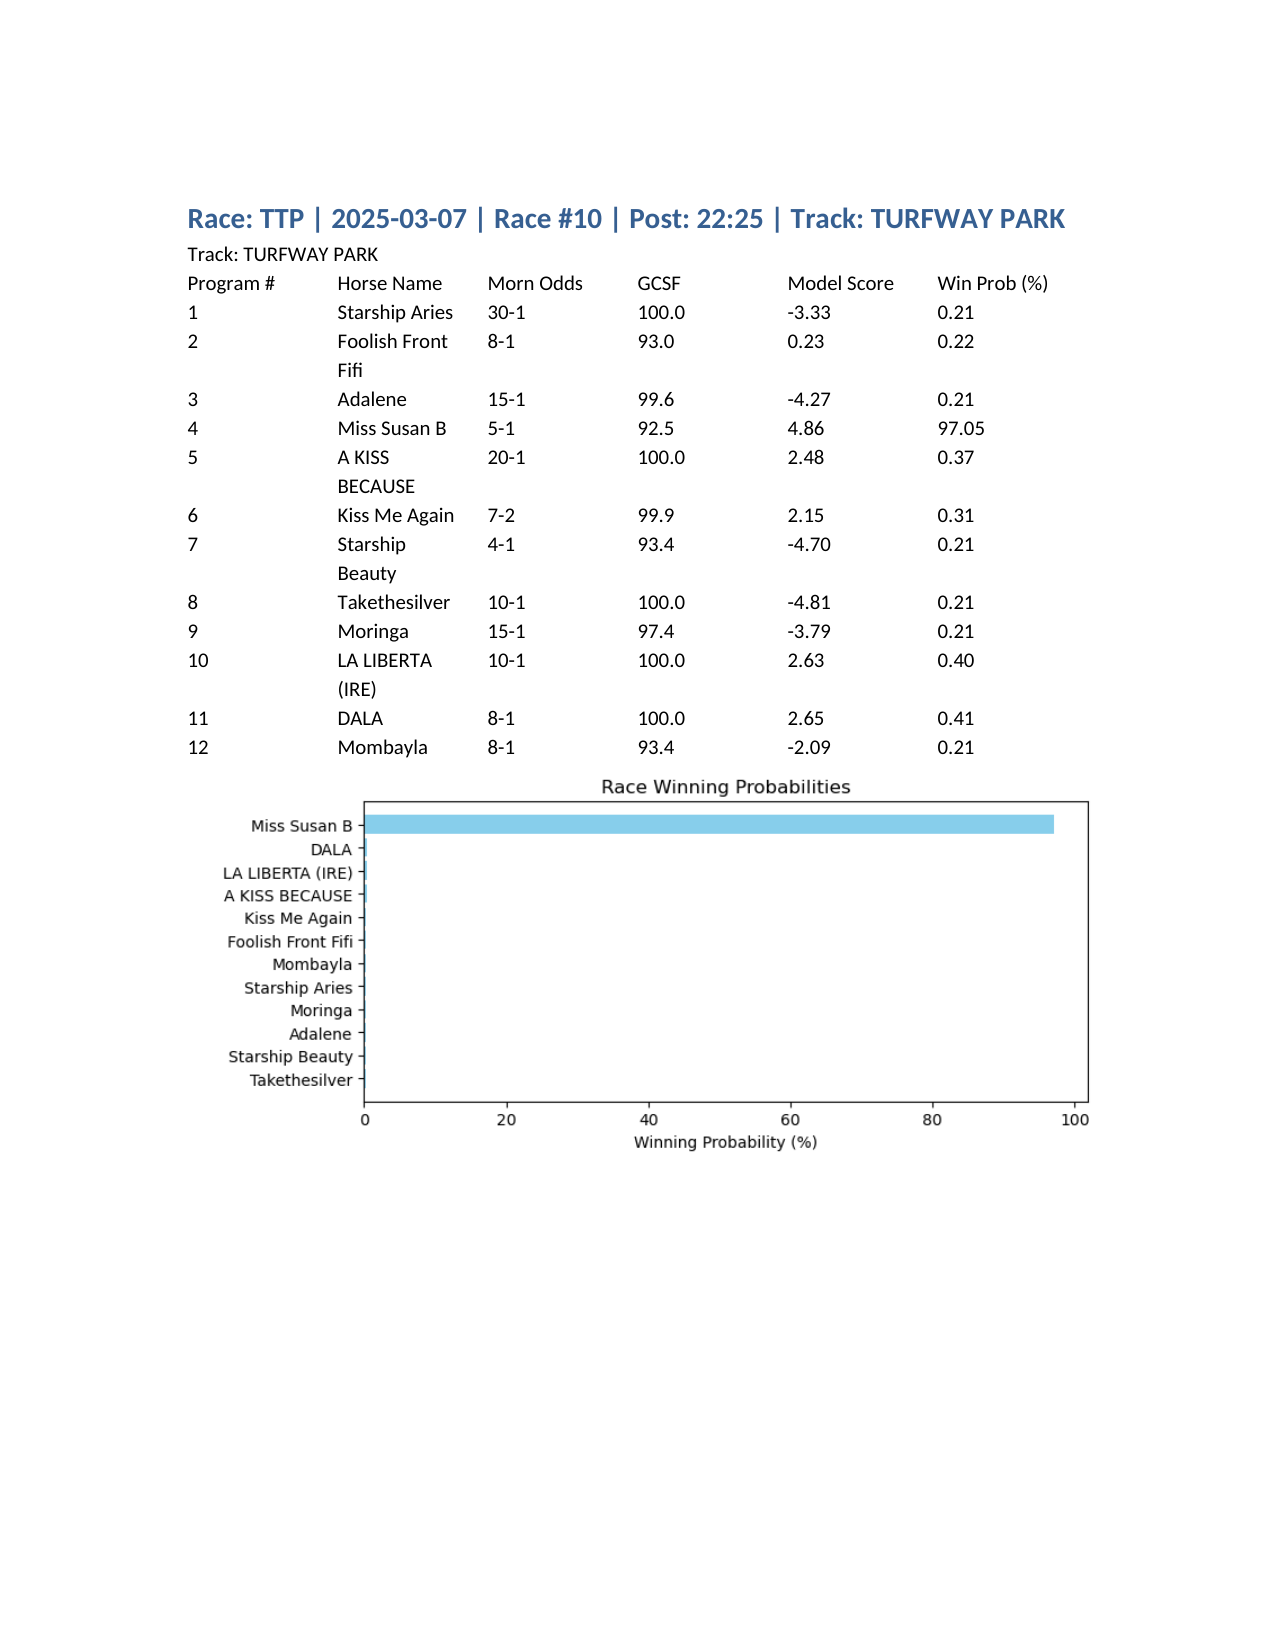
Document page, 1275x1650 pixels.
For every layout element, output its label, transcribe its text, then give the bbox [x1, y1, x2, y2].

text Track: TURFWAY PARK [187, 241, 1087, 266]
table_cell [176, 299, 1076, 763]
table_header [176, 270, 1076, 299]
picture [206, 763, 1107, 1167]
subtitle Race: TTP | 2025-03-07 | Race #10 | Post: 22:25 | Track: TURFWAY PARK [187, 200, 1087, 236]
